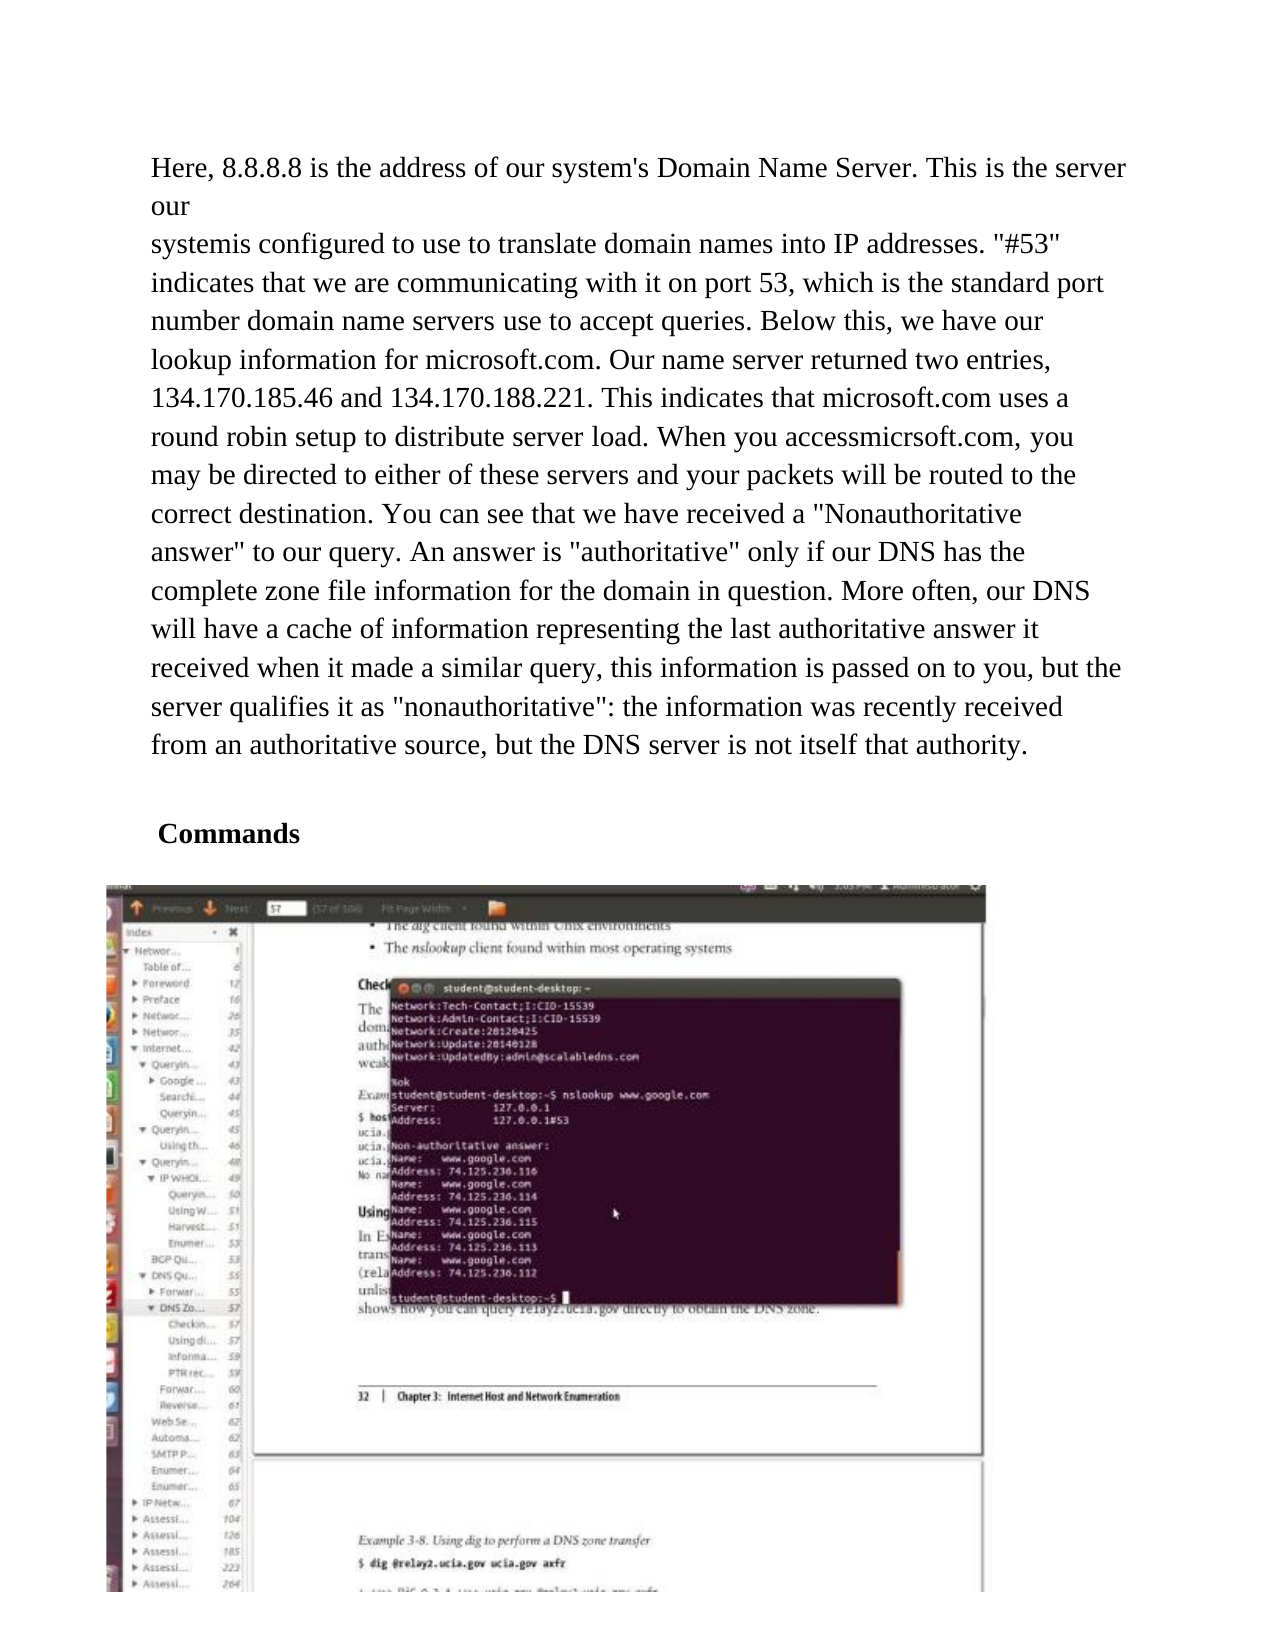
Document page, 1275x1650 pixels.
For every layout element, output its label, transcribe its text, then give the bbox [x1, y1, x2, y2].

subtitle Commands [157, 816, 1252, 849]
picture [106, 885, 994, 1592]
text Here, 8.8.8.8 is the address of our system's Domain Name Server. This is the server our [151, 150, 1126, 221]
text systemis configured to use to translate domain names into IP addresses. "#53" indicates that we are communicating with it on port 53, which is the standard port number domain name servers use to accept queries. Below this, we have our lookup information for microsoft.com. Our name server returned two entries, 134.170.185.46 and 134.170.188.221. This indicates that microsoft.com uses a round robin setup to distribute server load. When you accessmicrsoft.com, you may be directed to either of these servers and your packets will be routed to the correct destination. You can see that we have received a "Nonauthoritative answer" to our query. An answer is "authoritative" only if our DNS has the complete zone file information for the domain in question. More often, our DNS will have a cache of information representing the last authoritative answer it received when it made a similar query, this information is passed on to you, but the server qualifies it as "nonauthoritative": the information was recently received from an authoritative source, but the DNS server is not itself that authority. [151, 226, 1123, 761]
